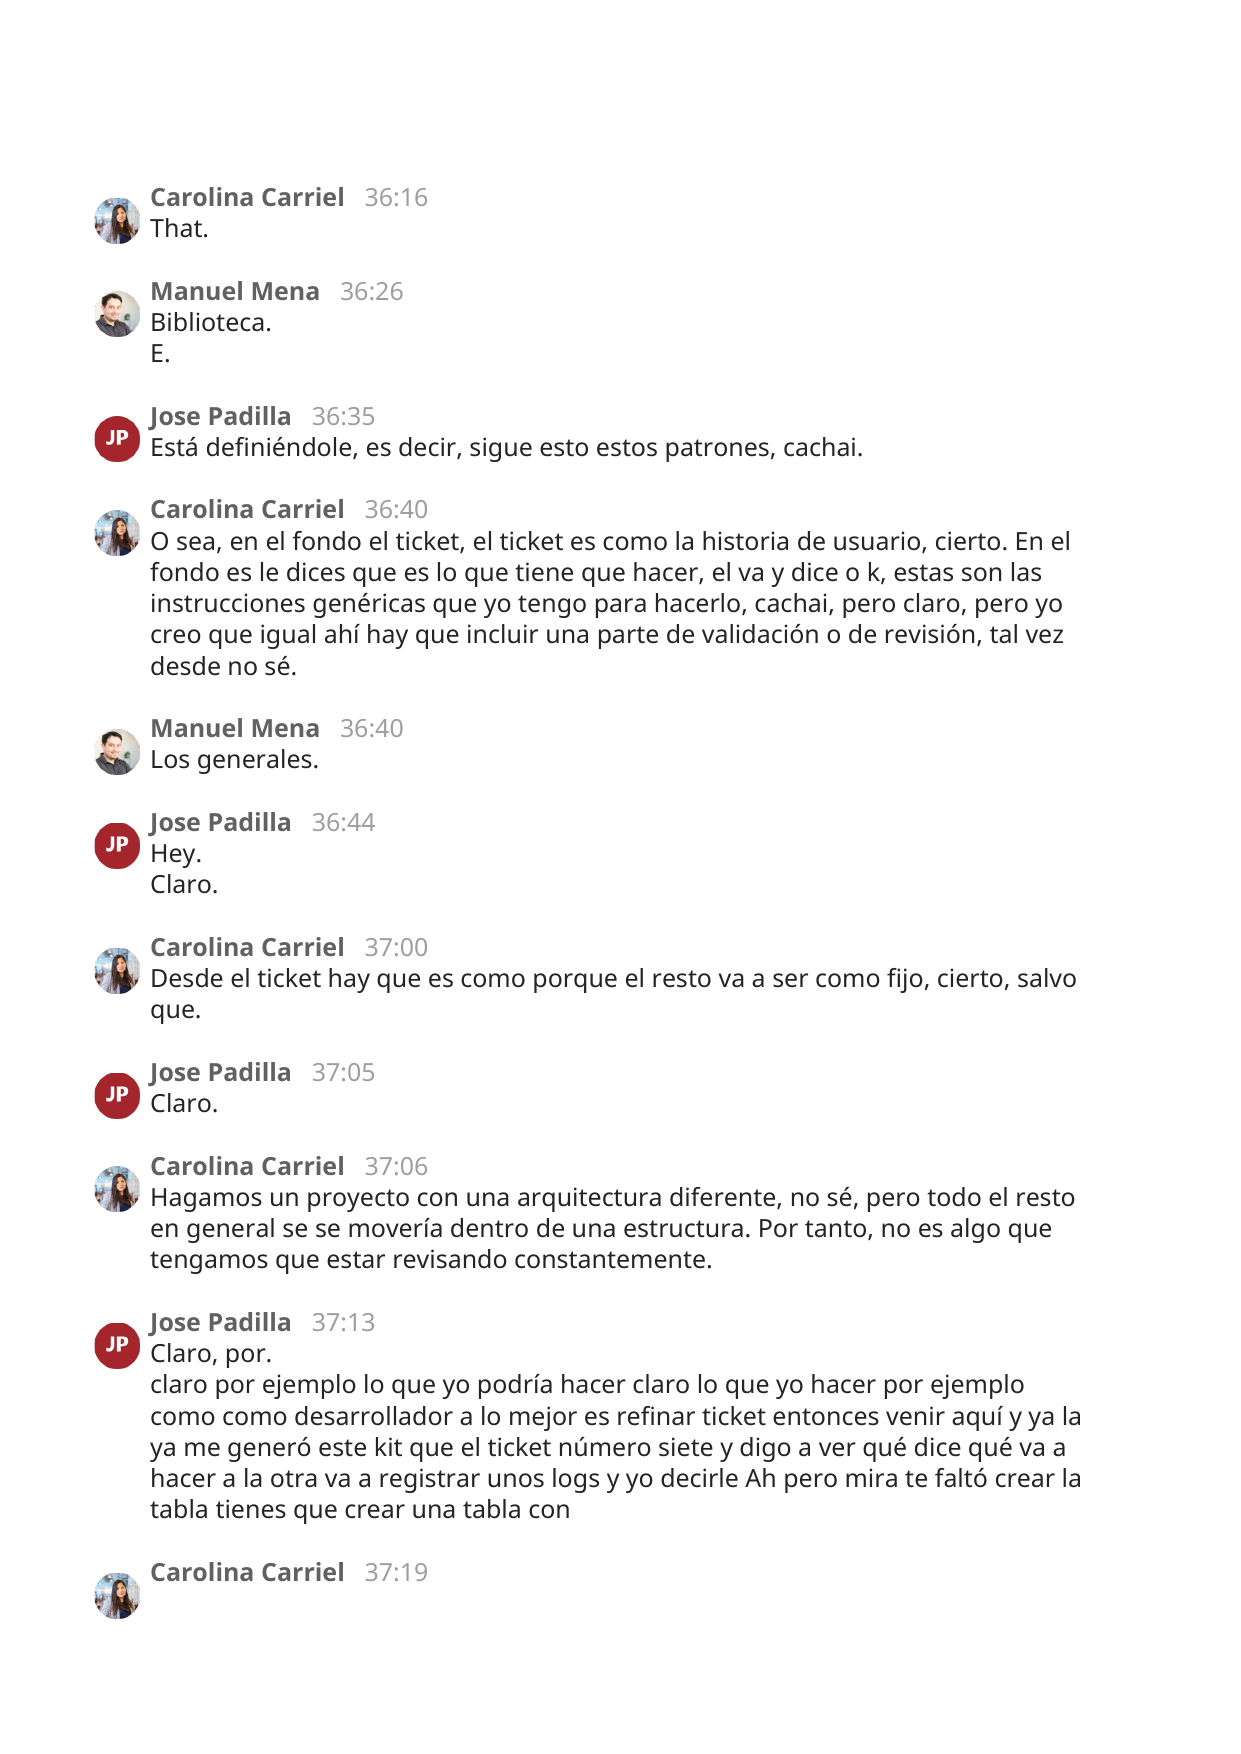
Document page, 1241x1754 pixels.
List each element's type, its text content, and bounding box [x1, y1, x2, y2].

text Carolina Carriel 36:16 That. [150, 150, 1090, 244]
picture [94, 198, 140, 244]
text Jose Padilla 36:44 Hey. Claro. [150, 775, 1090, 900]
text Manuel Mena 36:40 Los generales. [150, 681, 1090, 775]
picture [94, 729, 140, 775]
text Carolina Carriel 36:40 O sea, en el fondo el ticket, el ticket es como la historia de usuario, cierto. En el fondo es le dices que es lo que tiene que hacer, el va y dice o k, estas son las instrucciones genéricas que yo tengo para hacerlo, cachai, pero claro, pero yo creo que igual ahí hay que incluir una parte de validación o de revisión, tal vez desde no sé. [150, 462, 1090, 681]
picture [94, 1573, 140, 1619]
text Manuel Mena 36:26 Biblioteca. E. [150, 244, 1090, 369]
picture [94, 948, 140, 994]
text Carolina Carriel 37:06 Hagamos un proyecto con una arquitectura diferente, no sé, pero todo el resto en general se se movería dentro de una estructura. Por tanto, no es algo que tengamos que estar revisando constantemente. [150, 1119, 1090, 1275]
text Jose Padilla 36:35 Está definiéndole, es decir, sigue esto estos patrones, cachai. [150, 369, 1090, 462]
picture [94, 823, 140, 869]
picture [94, 510, 140, 556]
text Carolina Carriel 37:00 Desde el ticket hay que es como porque el resto va a ser como fijo, cierto, salvo que. [150, 900, 1090, 1025]
picture [94, 1073, 140, 1119]
text Jose Padilla 37:13 Claro, por. claro por ejemplo lo que yo podría hacer claro lo que yo hacer por ejemplo como como desarrollador a lo mejor es refinar ticket entonces venir aquí y ya la ya me generó este kit que el ticket número siete y digo a ver qué dice qué va a hacer a la otra va a registrar unos logs y yo decirle Ah pero mira te faltó crear la tabla tienes que crear una tabla con [150, 1275, 1090, 1525]
picture [94, 1166, 140, 1212]
picture [94, 291, 140, 337]
text Jose Padilla 37:05 Claro. [150, 1025, 1090, 1119]
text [150, 1525, 1090, 1587]
picture [94, 416, 140, 462]
picture [94, 1323, 140, 1369]
